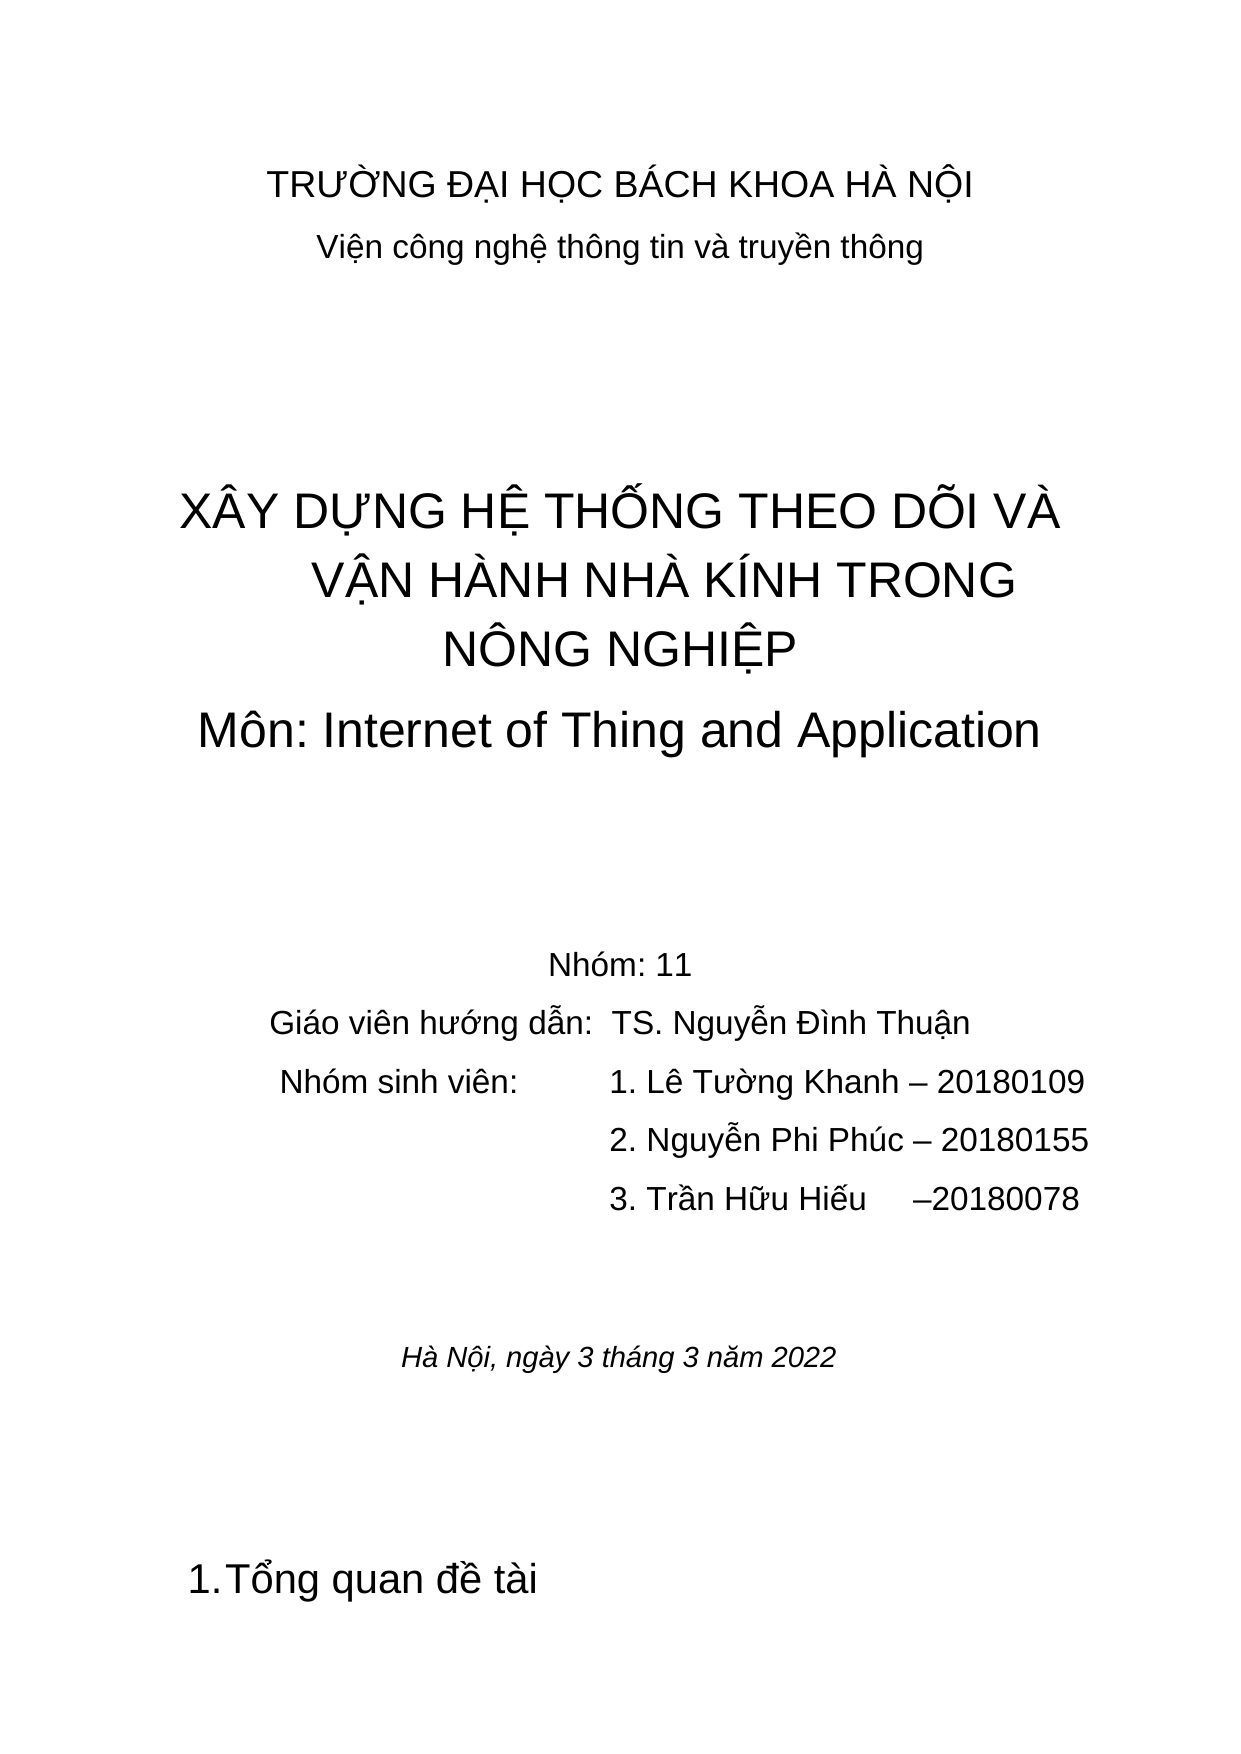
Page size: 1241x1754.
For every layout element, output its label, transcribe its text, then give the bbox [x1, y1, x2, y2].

text 2. Nguyễn Phi Phúc – 20180155 [600, 1121, 1090, 1159]
text Nhóm sinh viên: 1. Lê Tường Khanh – 20180109 [150, 1062, 1090, 1100]
text 3. Trần Hữu Hiếu –20180078 [600, 1179, 1090, 1217]
text TRƯỜNG ĐẠI HỌC BÁCH KHOA HÀ NỘI [150, 162, 1090, 206]
text Viện công nghệ thông tin và truyền thông [150, 227, 1090, 265]
text Môn: Internet of Thing and Application [150, 701, 1090, 758]
text Hà Nội, ngày 3 tháng 3 năm 2022 [150, 1340, 1090, 1374]
text Nhóm: 11 [150, 945, 1090, 983]
text Giáo viên hướng dẫn: TS. Nguyễn Đình Thuận [150, 1003, 1090, 1042]
text XÂY DỰNG HỆ THỐNG THEO DÕI VÀ VẬN HÀNH NHÀ KÍNH TRONG NÔNG NGHIỆP [150, 481, 1090, 677]
subtitle Tổng quan đề tài [187, 1554, 1090, 1602]
